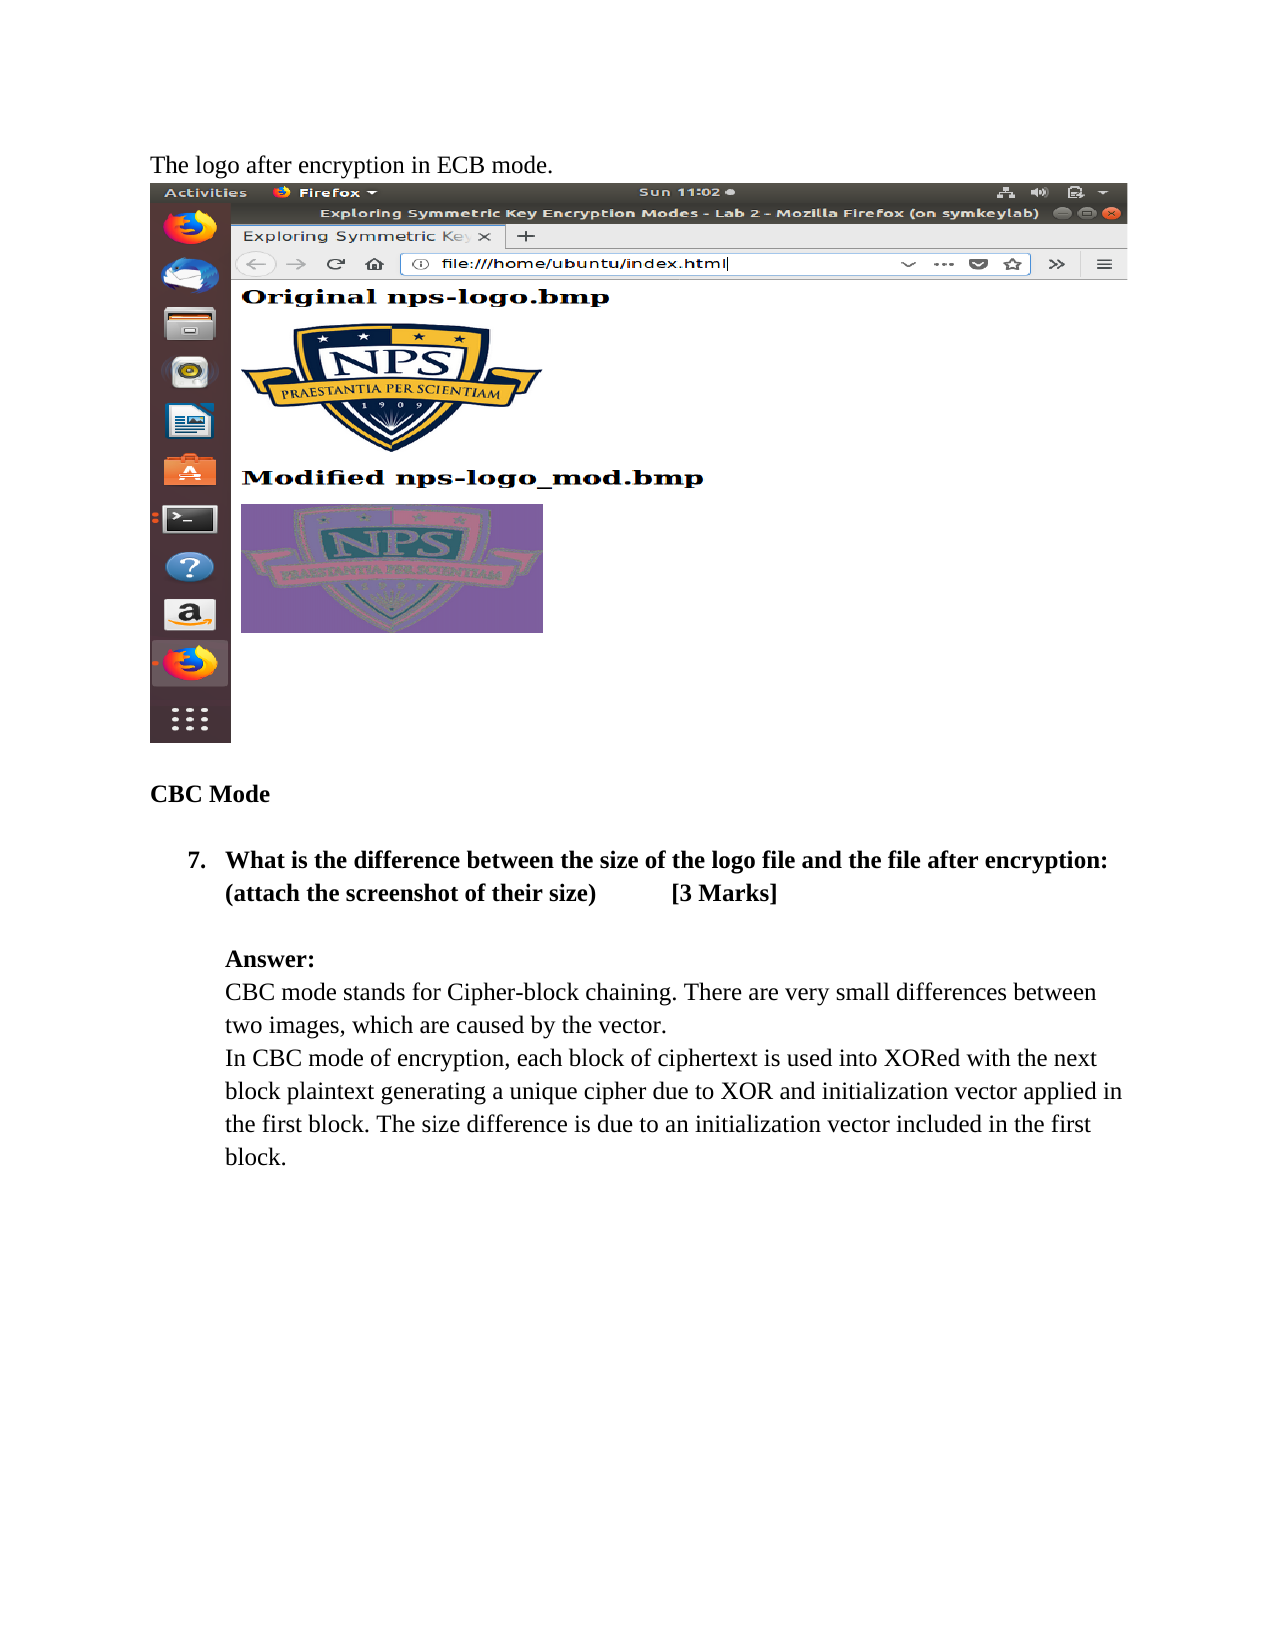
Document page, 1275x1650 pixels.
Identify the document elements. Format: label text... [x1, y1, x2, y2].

text CBC Mode [150, 779, 1125, 808]
text Answer: [225, 944, 1125, 973]
text In CBC mode of encryption, each block of ciphertext is used into XORed with the next block plaintext generating a unique cipher due to XOR and initialization vector applied in the first block. The size difference is due to an initialization vector included in the first block. [225, 1043, 1125, 1171]
picture [150, 183, 1128, 743]
list What is the difference between the size of the logo file and the file after encryption: (attach the screenshot of their size) [3 Marks] [187, 845, 1125, 907]
text The logo after encryption in ECB mode. [150, 150, 1125, 179]
text CBC mode stands for Cipher-block chaining. There are very small differences between two images, which are caused by the vector. [225, 977, 1125, 1039]
